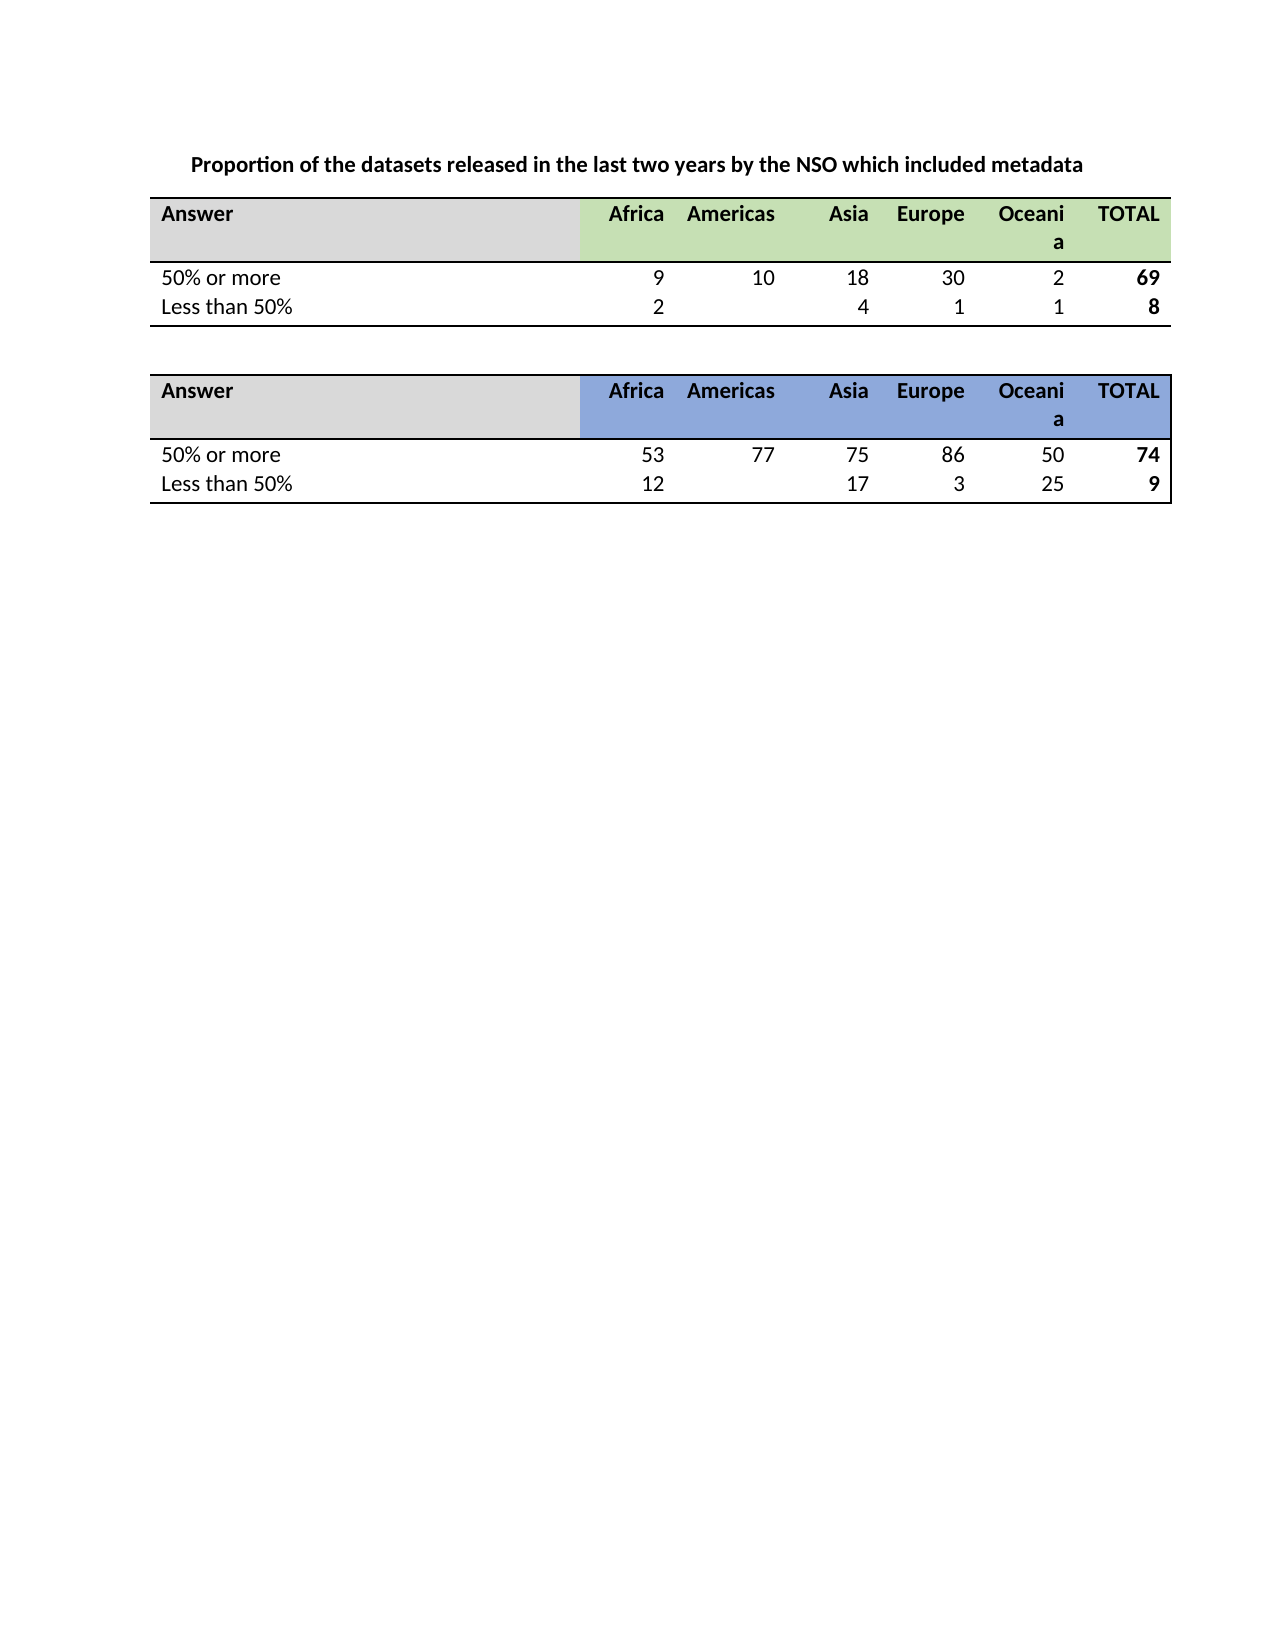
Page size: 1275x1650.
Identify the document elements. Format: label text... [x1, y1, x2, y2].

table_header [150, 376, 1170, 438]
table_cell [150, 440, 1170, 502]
text Proportion of the datasets released in the last two years by the NSO which included metadata [150, 150, 1125, 178]
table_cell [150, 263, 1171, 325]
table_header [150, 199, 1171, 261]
